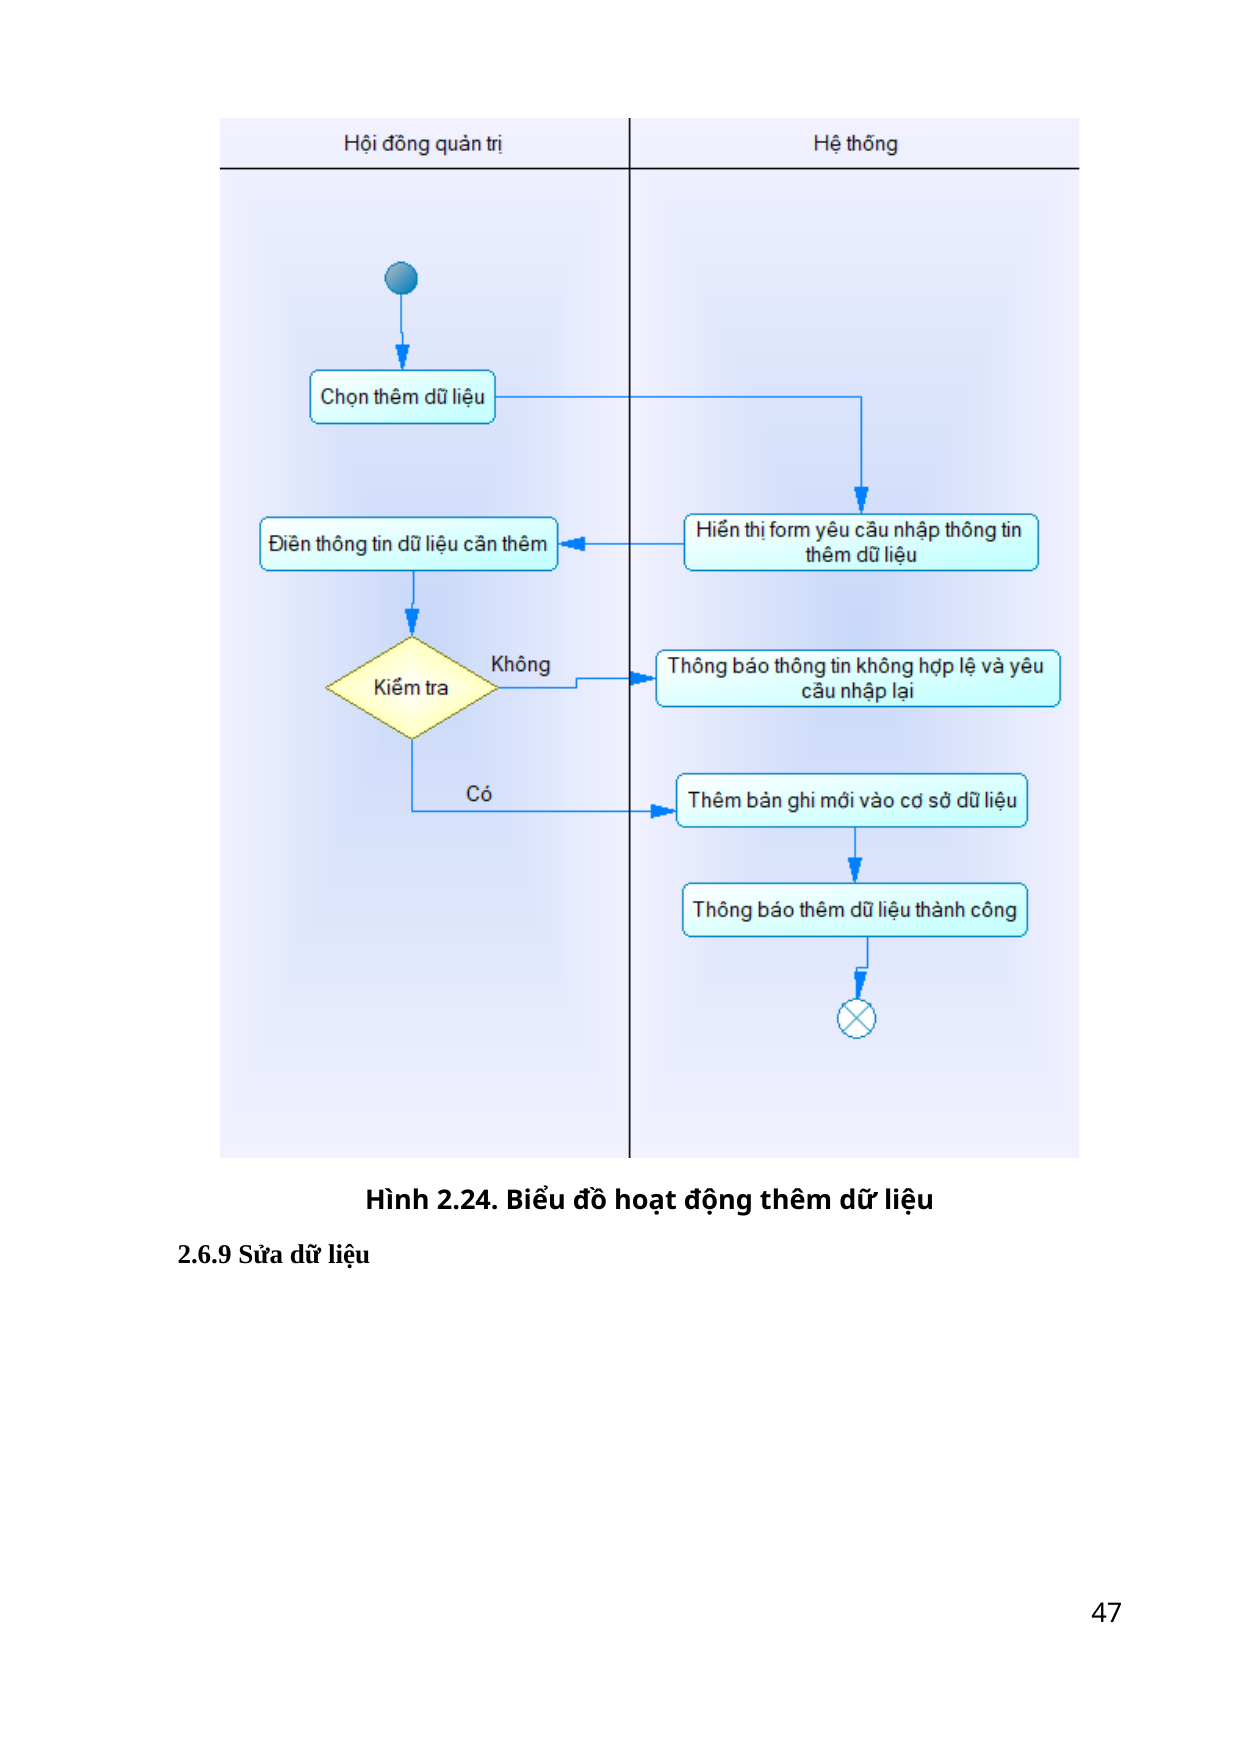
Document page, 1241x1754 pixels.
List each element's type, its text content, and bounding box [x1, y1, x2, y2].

text Hình 2.. Biểu đồ hoạt động thêm dữ liệu [177, 1181, 1122, 1218]
subtitle 2.6.9 Sửa dữ liệu [177, 1238, 1122, 1270]
picture [219, 118, 1080, 1158]
